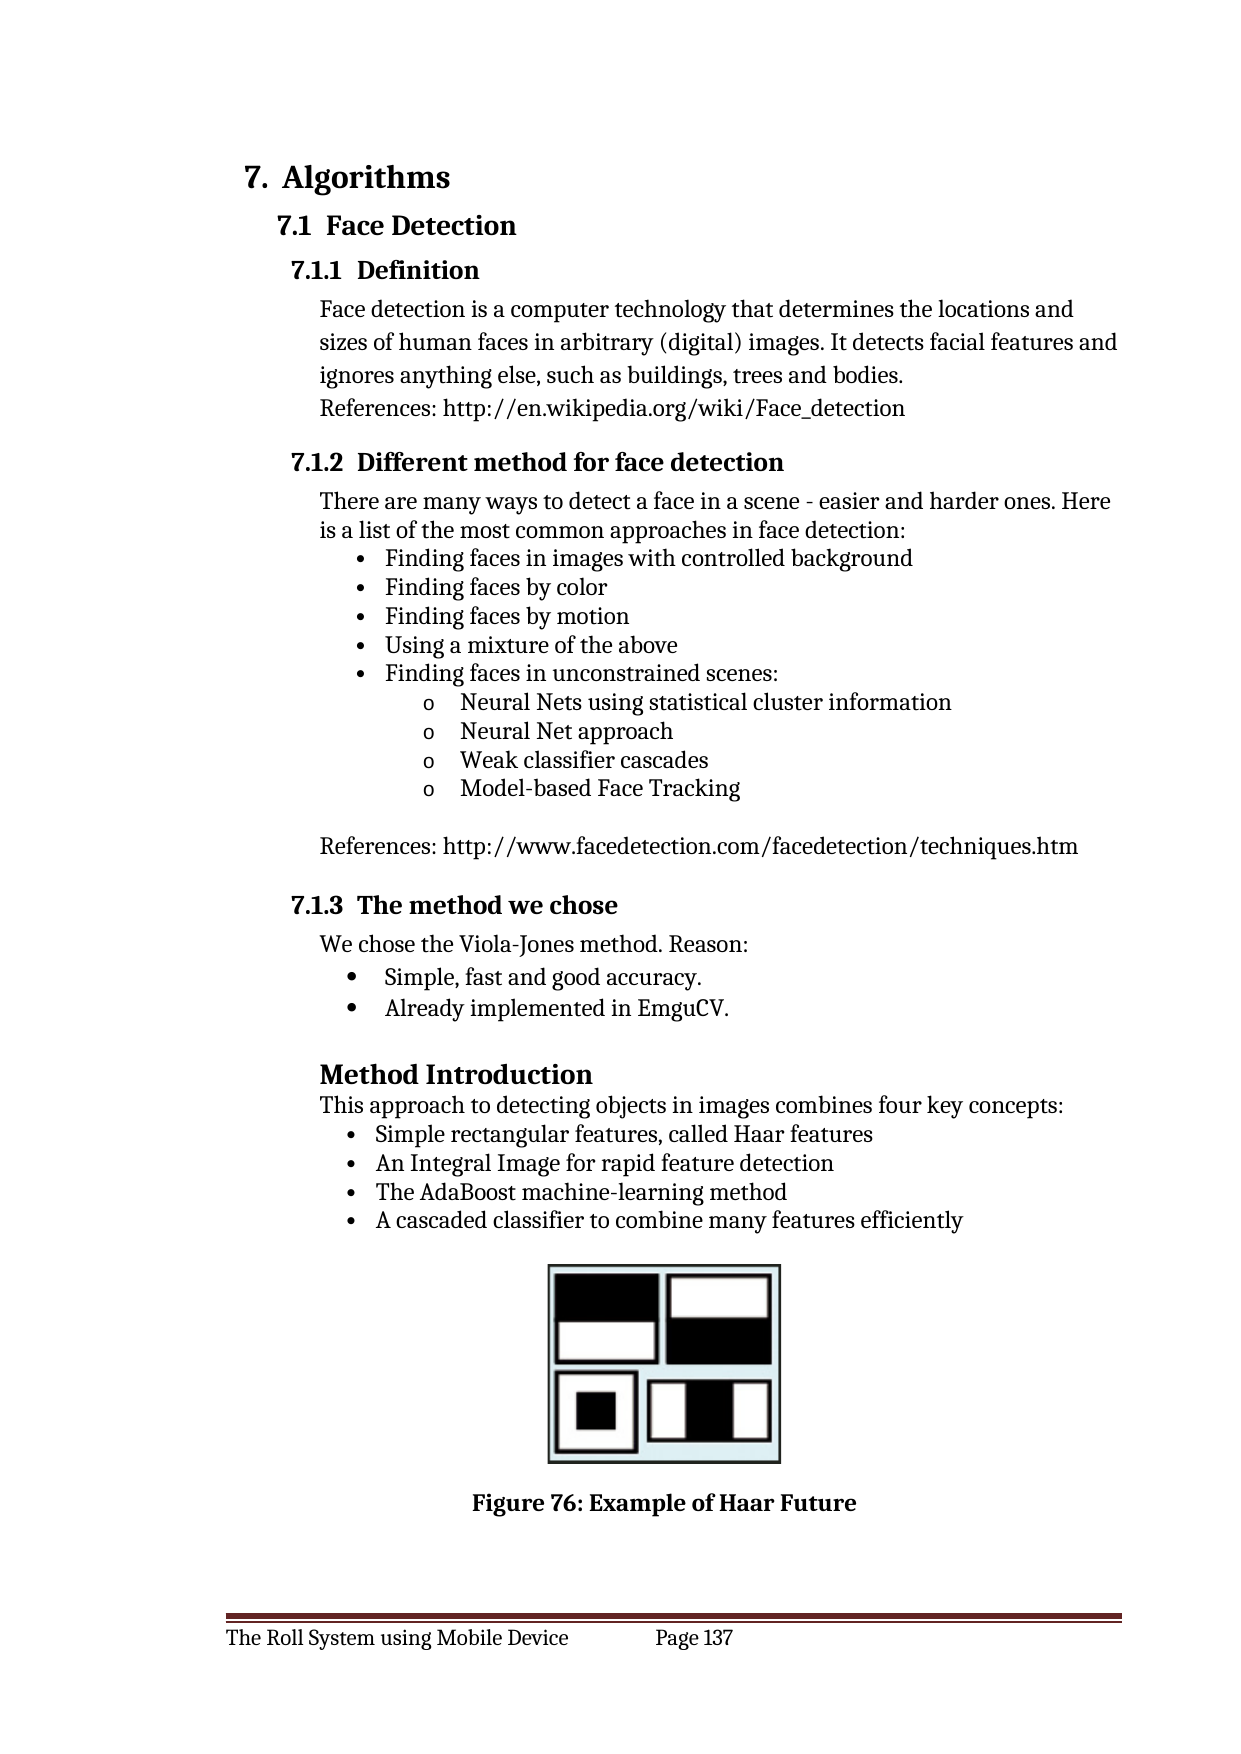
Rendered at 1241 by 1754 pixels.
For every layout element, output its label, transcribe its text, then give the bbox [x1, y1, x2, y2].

list Finding faces in unconstrained scenes: [357, 659, 1122, 688]
list Simple, fast and good accuracy. [347, 963, 1122, 991]
list Already implemented in EmguCV. [347, 994, 1122, 1022]
list Model-based Face Tracking [422, 774, 1122, 803]
picture [547, 1264, 782, 1464]
list The AdaBoost machine-learning method [347, 1178, 1122, 1206]
subtitle Algorithms [244, 158, 1122, 196]
list Using a mixture of the above [357, 631, 1122, 659]
text Figure 76: Example of Haar Future [207, 1489, 1122, 1517]
list Simple rectangular features, called Haar features [347, 1120, 1122, 1149]
text References: http://en.wikipedia.org/wiki/Face_detection [319, 393, 1122, 422]
list Neural Nets using statistical cluster information [422, 688, 1122, 717]
subtitle Face Detection [277, 209, 1122, 242]
subtitle The method we chose [291, 890, 1122, 921]
text References: http://www.facedetection.com/facedetection/techniques.htm [319, 832, 1122, 861]
list A cascaded classifier to combine many features efficiently [347, 1206, 1122, 1235]
subtitle Different method for face detection [291, 447, 1122, 478]
list Finding faces by color [357, 573, 1122, 602]
text We chose the Viola-Jones method. Reason: [319, 930, 1122, 958]
list Neural Net approach [422, 717, 1122, 746]
text There are many ways to detect a face in a scene - easier and harder ones. Here is a list of the most common approaches in face detection: [319, 487, 1122, 544]
list Weak classifier cascades [422, 746, 1122, 774]
text Method Introduction [319, 1058, 1122, 1091]
list An Integral Image for rapid feature detection [347, 1149, 1122, 1178]
text Face detection is a computer technology that determines the locations and sizes of human faces in arbitrary (digital) images. It detects facial features and ignores anything else, such as buildings, trees and bodies. [319, 294, 1122, 389]
list Finding faces by motion [357, 602, 1122, 631]
subtitle Definition [291, 255, 1122, 286]
list Finding faces in images with controlled background [357, 544, 1122, 573]
text This approach to detecting objects in images combines four key concepts: [319, 1091, 1122, 1120]
